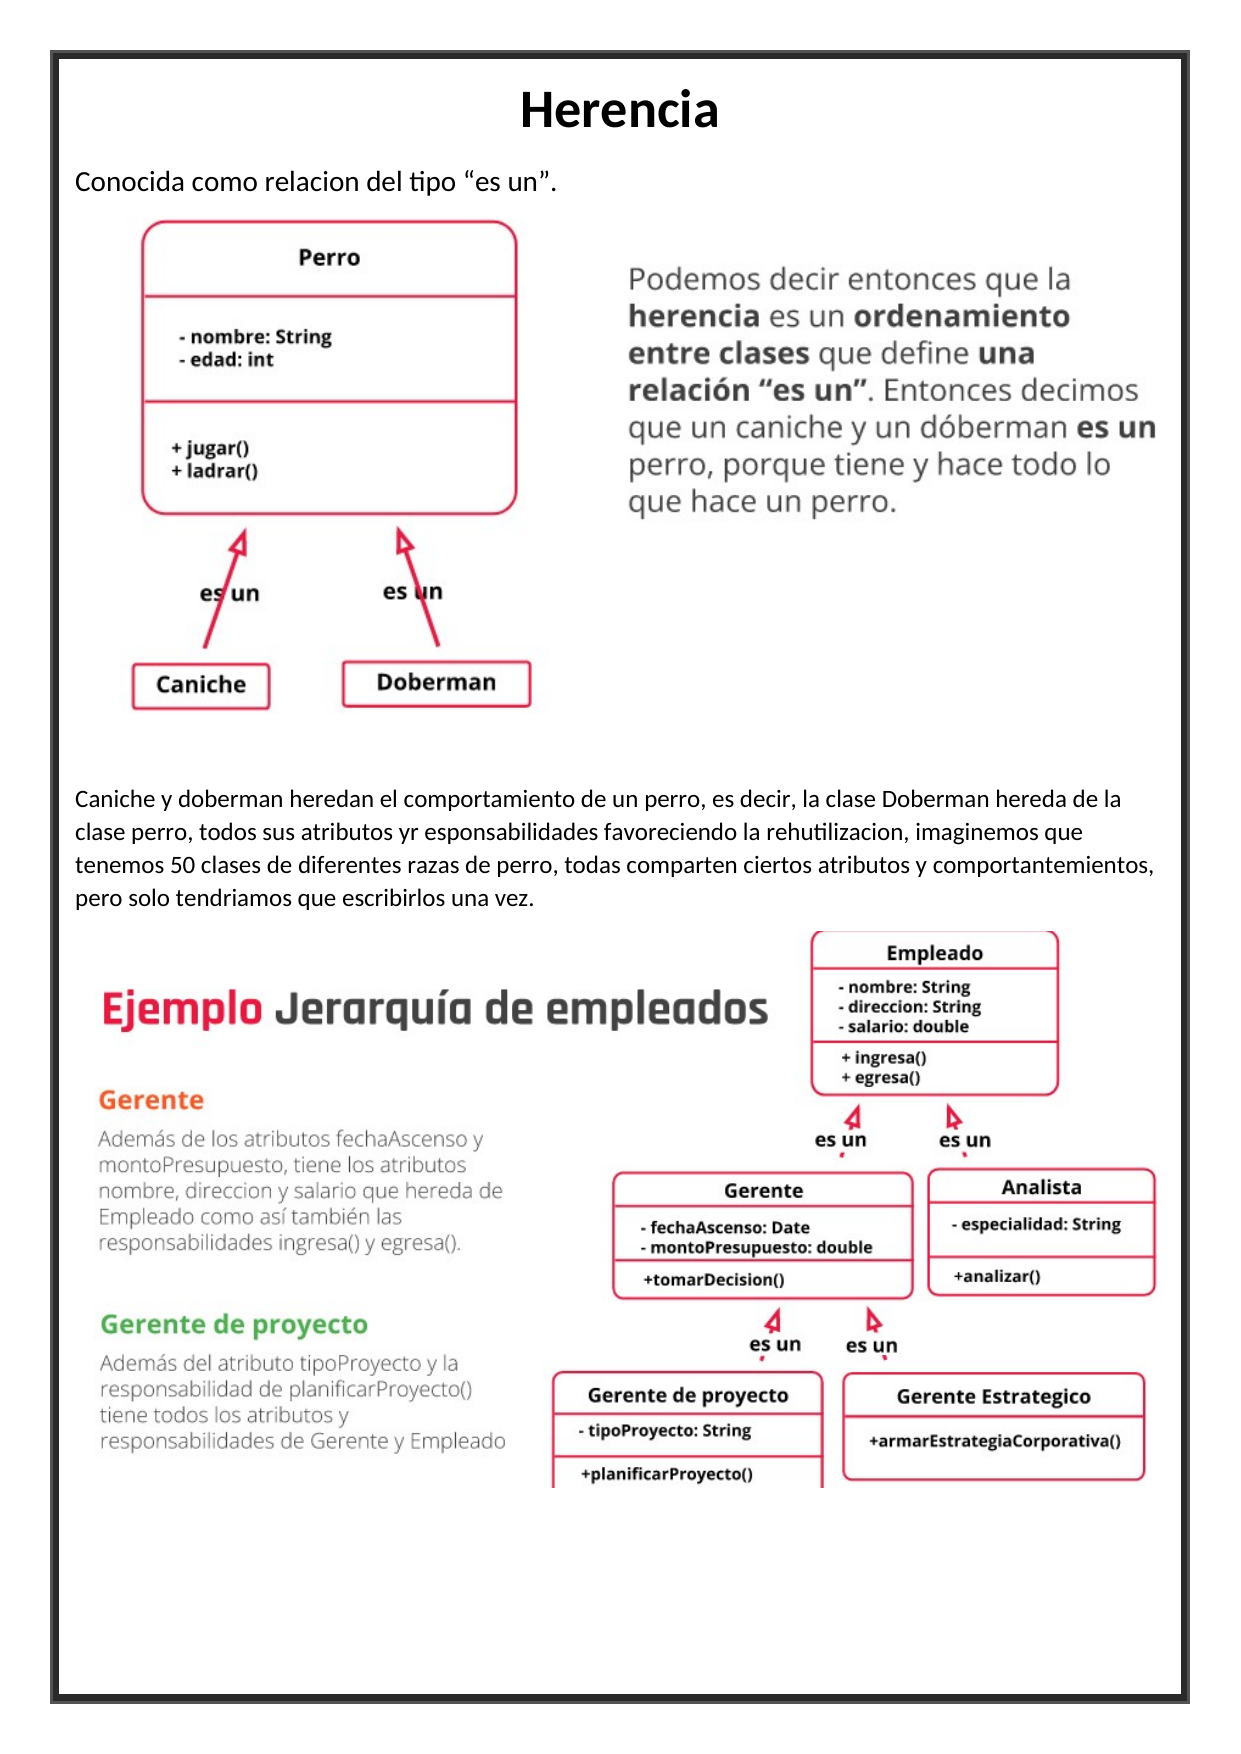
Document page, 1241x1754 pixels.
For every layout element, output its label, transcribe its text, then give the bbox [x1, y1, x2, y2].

picture [75, 931, 1164, 1488]
text Conocida como relacion del tipo “es un”. [75, 163, 1165, 199]
text Caniche y doberman heredan el comportamiento de un perro, es decir, la clase Doberman hereda de la clase perro, todos sus atributos yr esponsabilidades favoreciendo la rehutilizacion, imaginemos que tenemos 50 clases de diferentes razas de perro, todas comparten ciertos atributos y comportantemientos, pero solo tendriamos que escribirlos una vez. [75, 783, 1165, 913]
picture [75, 218, 1164, 715]
text Herencia [75, 75, 1165, 141]
